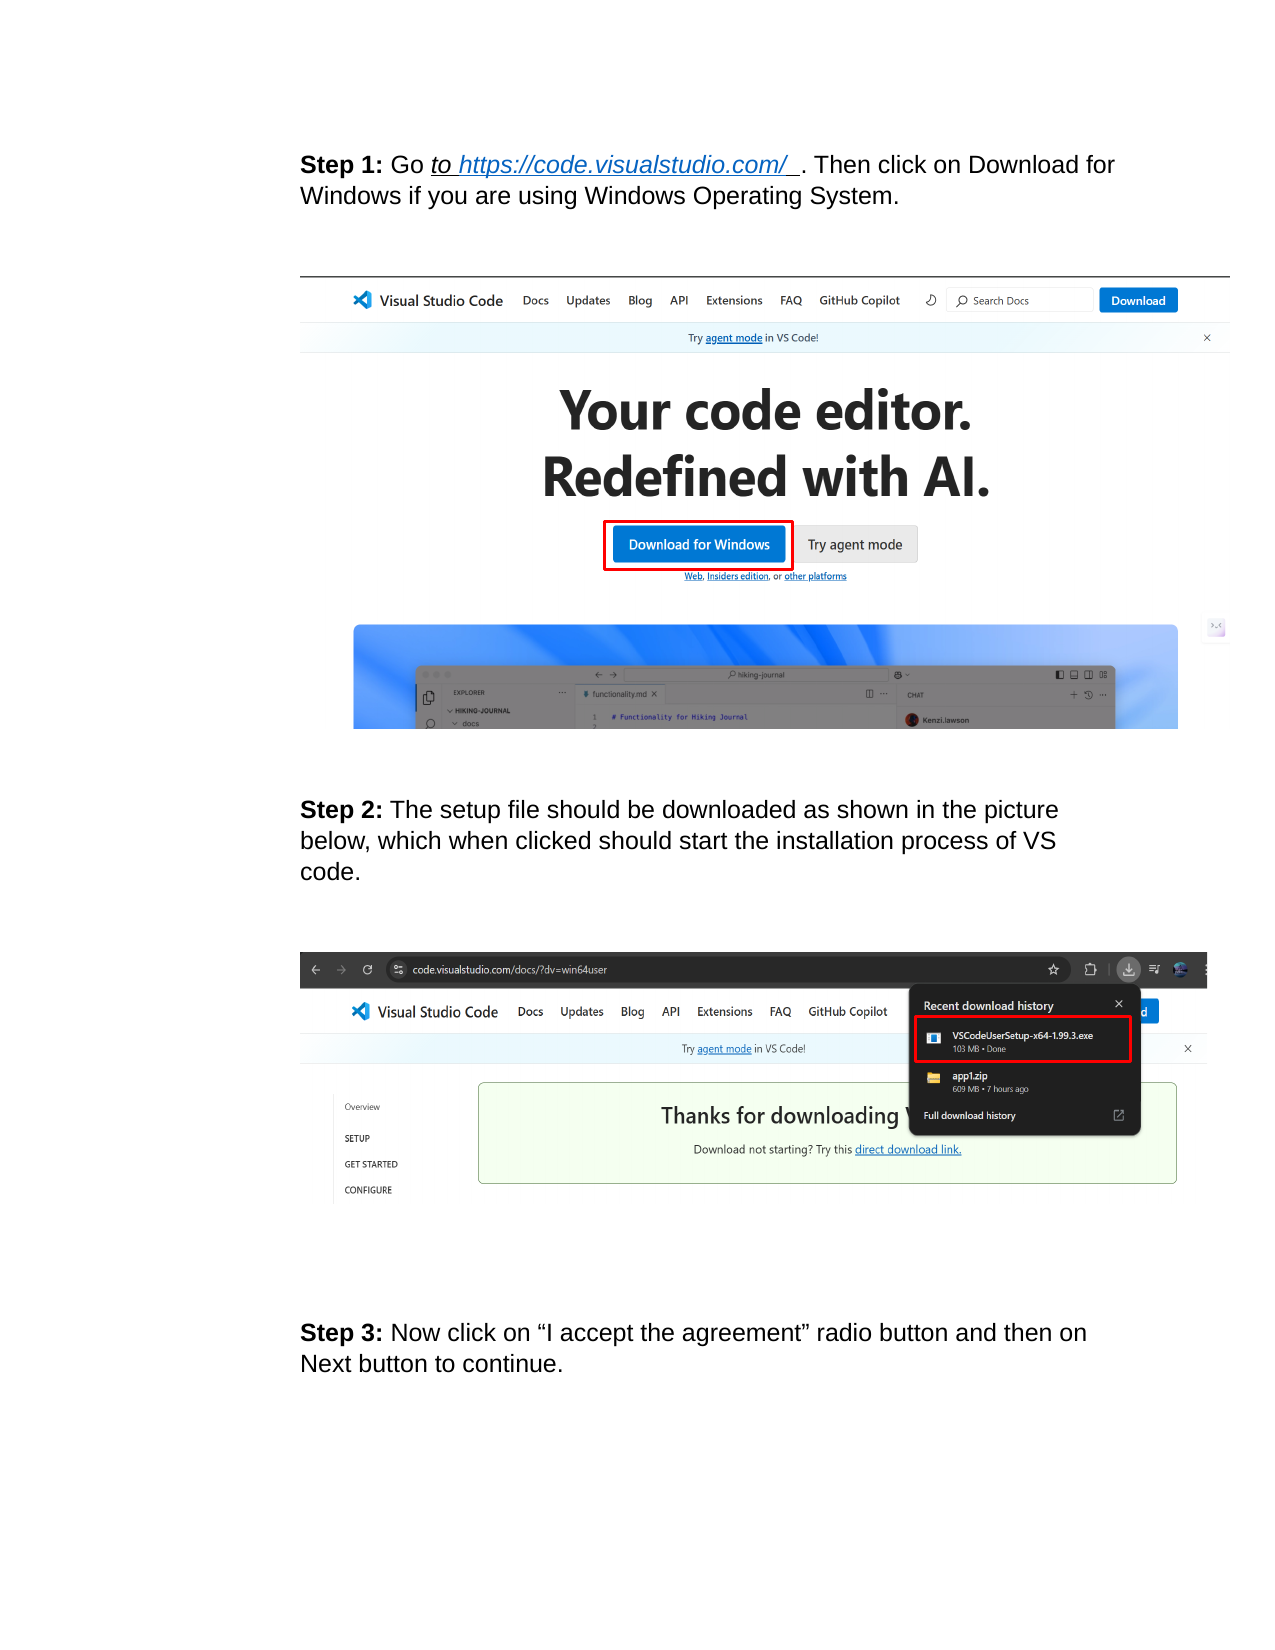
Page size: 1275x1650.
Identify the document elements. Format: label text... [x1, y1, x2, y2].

text Step 3: Now click on “I accept the agreement” radio button and then on Next button to continue. [300, 1318, 1125, 1377]
text Step 2: The setup file should be downloaded as shown in the picture below, which when clicked should start the installation process of VS code. [300, 795, 1125, 886]
picture [300, 952, 1208, 1204]
list Step 1: Go to https://code.visualstudio.com/ . Then click on Download for Windows if you are using Windows Operating System. [300, 150, 1125, 210]
picture [300, 276, 1230, 729]
